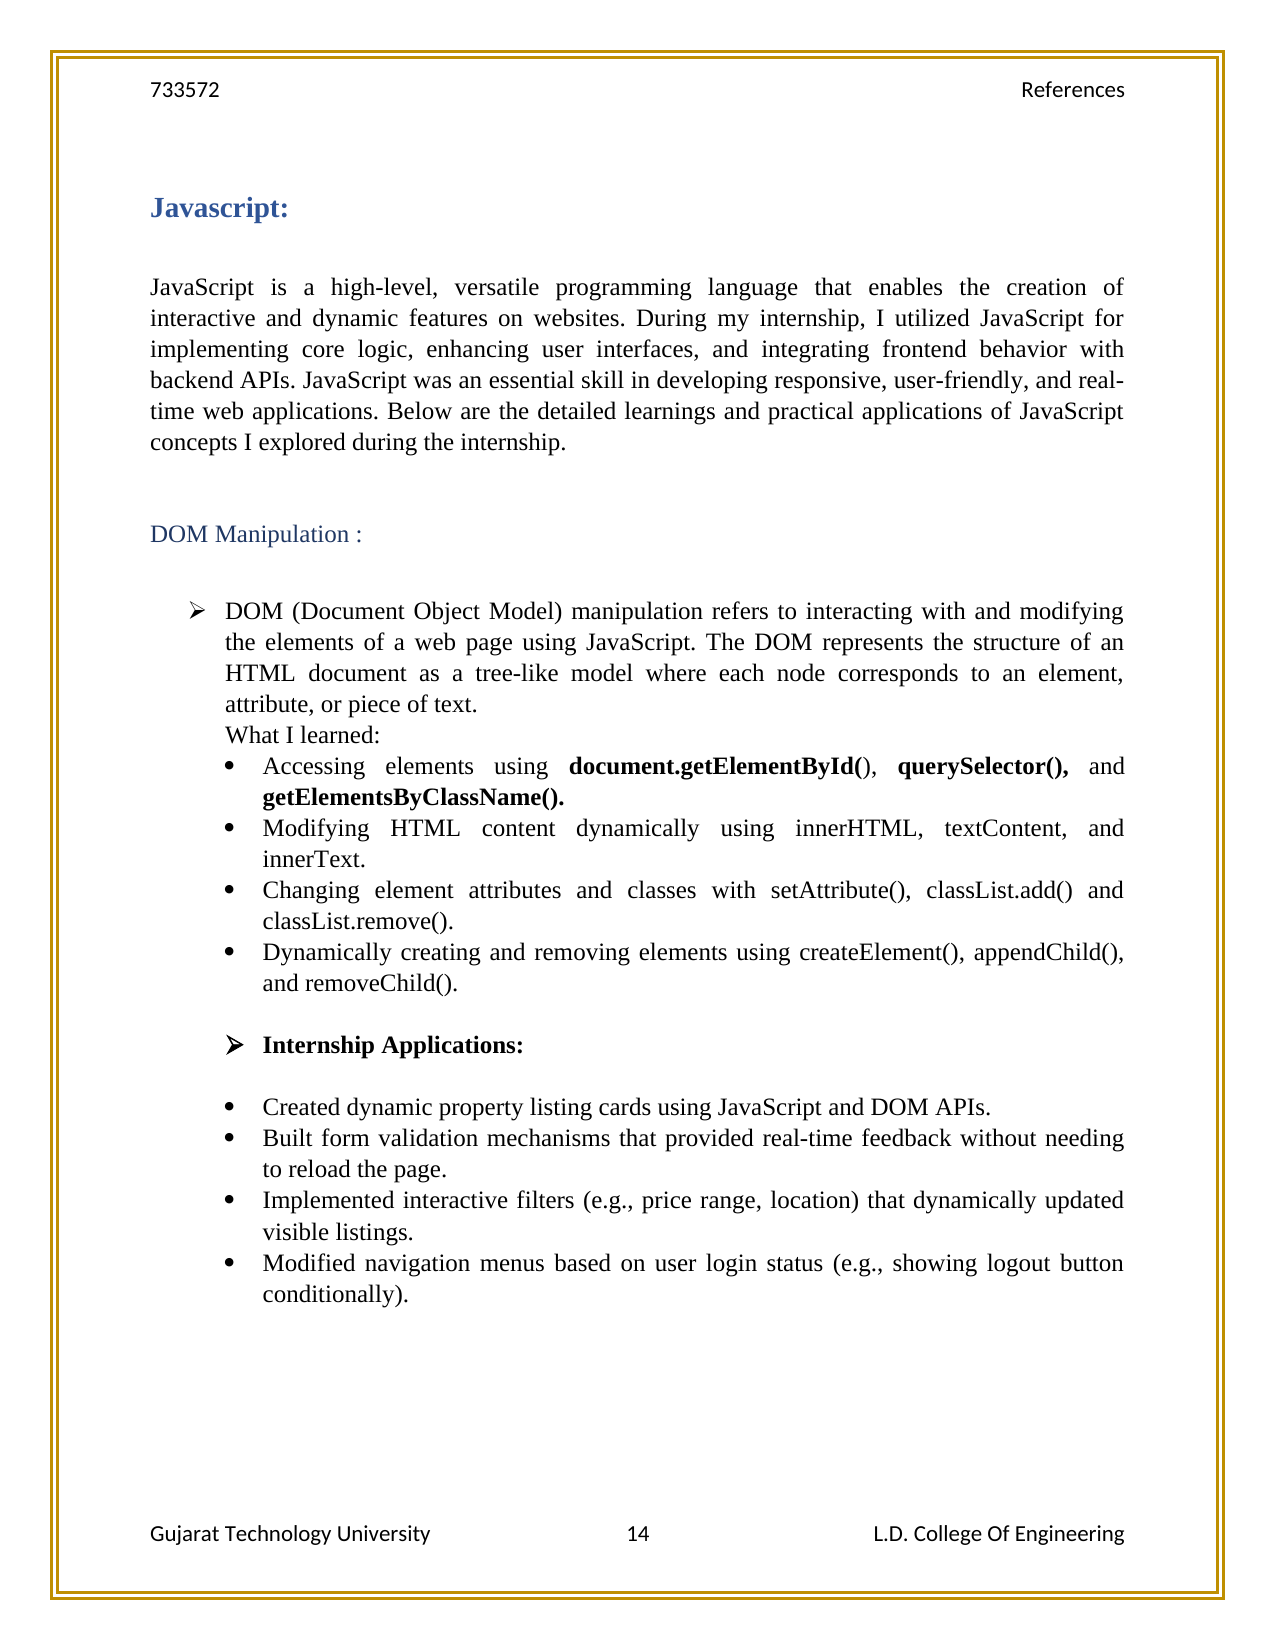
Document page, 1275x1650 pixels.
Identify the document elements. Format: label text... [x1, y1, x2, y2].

list DOM (Document Object Model) manipulation refers to interacting with and modifying the elements of a web page using JavaScript. The DOM represents the structure of an HTML document as a tree-like model where each node corresponds to an element, attribute, or piece of text. [187, 596, 1125, 718]
list Accessing elements using document.getElementById(), querySelector(), and getElementsByClassName(). [225, 751, 1125, 811]
list Dynamically creating and removing elements using createElement(), appendChild(), and removeChild(). [225, 937, 1125, 997]
list Modified navigation menus based on user login status (e.g., showing logout button conditionally). [225, 1248, 1125, 1307]
list Implemented interactive filters (e.g., price range, location) that dynamically updated visible listings. [225, 1186, 1125, 1245]
list Built form validation mechanisms that provided real-time feedback without needing to reload the page. [225, 1123, 1125, 1183]
list Changing element attributes and classes with setAttribute(), classList.add() and classList.remove(). [225, 875, 1125, 935]
text JavaScript is a high-level, versatile programming language that enables the creation of interactive and dynamic features on websites. During my internship, I utilized JavaScript for implementing core logic, enhancing user interfaces, and integrating frontend behavior with backend APIs. JavaScript was an essential skill in developing responsive, user-friendly, and real-time web applications. Below are the detailed learnings and practical applications of JavaScript concepts I explored during the internship. [150, 272, 1125, 456]
subtitle Javascript: [150, 190, 1125, 224]
list What I learned: [225, 720, 1125, 749]
list Internship Applications: [225, 1030, 1125, 1059]
subtitle DOM Manipulation : [150, 519, 1125, 548]
list Modifying HTML content dynamically using innerHTML, textContent, and innerText. [225, 813, 1125, 873]
list Created dynamic property listing cards using JavaScript and DOM APIs. [225, 1092, 1125, 1121]
